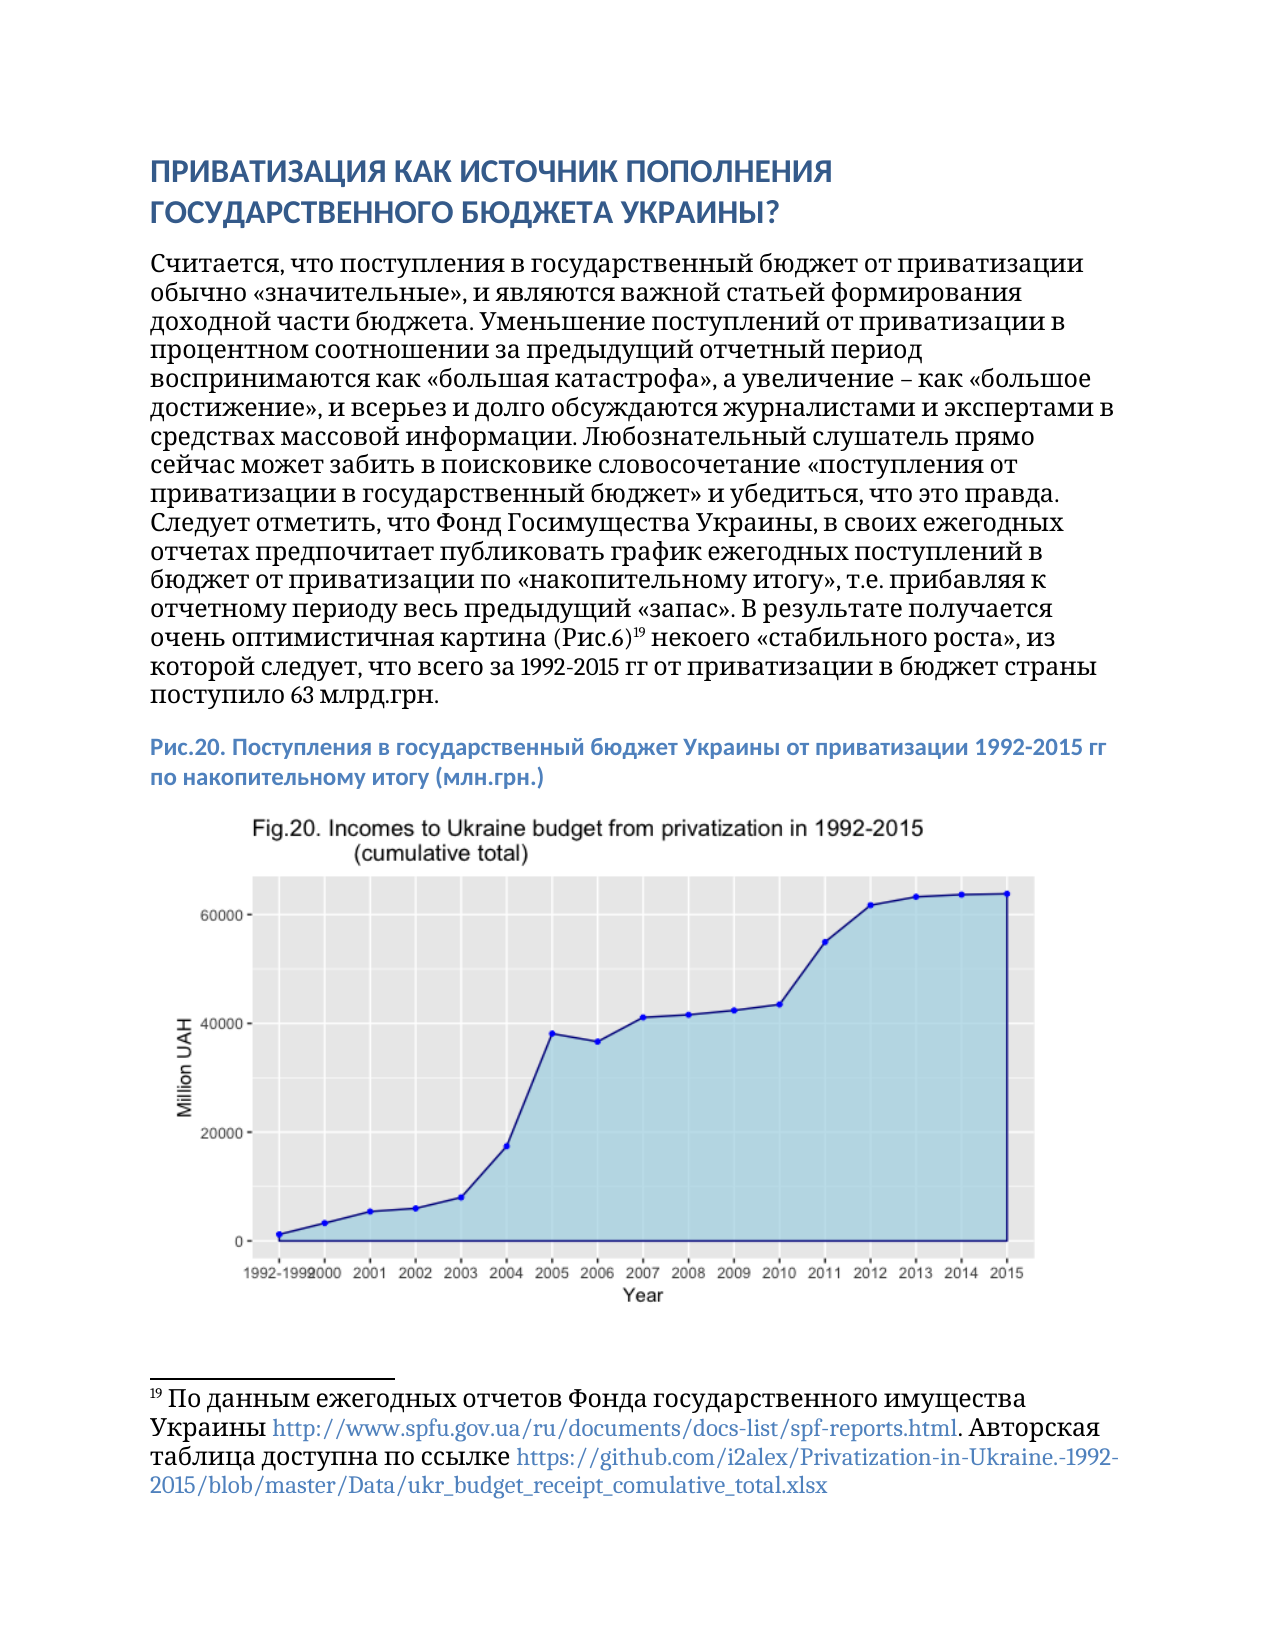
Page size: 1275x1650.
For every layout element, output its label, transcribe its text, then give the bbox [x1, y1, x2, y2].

picture [168, 810, 1044, 1311]
subtitle ПРИВАТИЗАЦИЯ КАК ИСТОЧНИК ПОПОЛНЕНИЯ ГОСУДАРСТВЕННОГО БЮДЖЕТА УКРАИНЫ? [150, 150, 1125, 231]
subtitle Рис.20. Поступления в государственный бюджет Украины от приватизации 1992-2015 гг по накопительному итогу (млн.грн.) [150, 731, 1125, 792]
text Считается, что поступления в государственный бюджет от приватизации обычно «значительные», и являются важной статьей формирования доходной части бюджета. Уменьшение поступлений от приватизации в процентном соотношении за предыдущий отчетный период воспринимаются как «большая катастрофа», а увеличение – как «большое достижение», и всерьез и долго обсуждаются журналистами и экспертами в средствах массовой информации. Любознательный слушатель прямо сейчас может забить в поисковике словосочетание «поступления от приватизации в государственный бюджет» и убедиться, что это правда. Следует отметить, что Фонд Госимущества Украины, в своих ежегодных отчетах предпочитает публиковать график ежегодных поступлений в бюджет от приватизации по «накопительному итогу», т.е. прибавляя к отчетному периоду весь предыдущий «запас». В результате получается очень оптимистичная картина (Рис.6) некоего «стабильного роста», из которой следует, что всего за 1992-2015 гг от приватизации в бюджет страны поступило 63 млрд.грн. [150, 250, 1125, 710]
